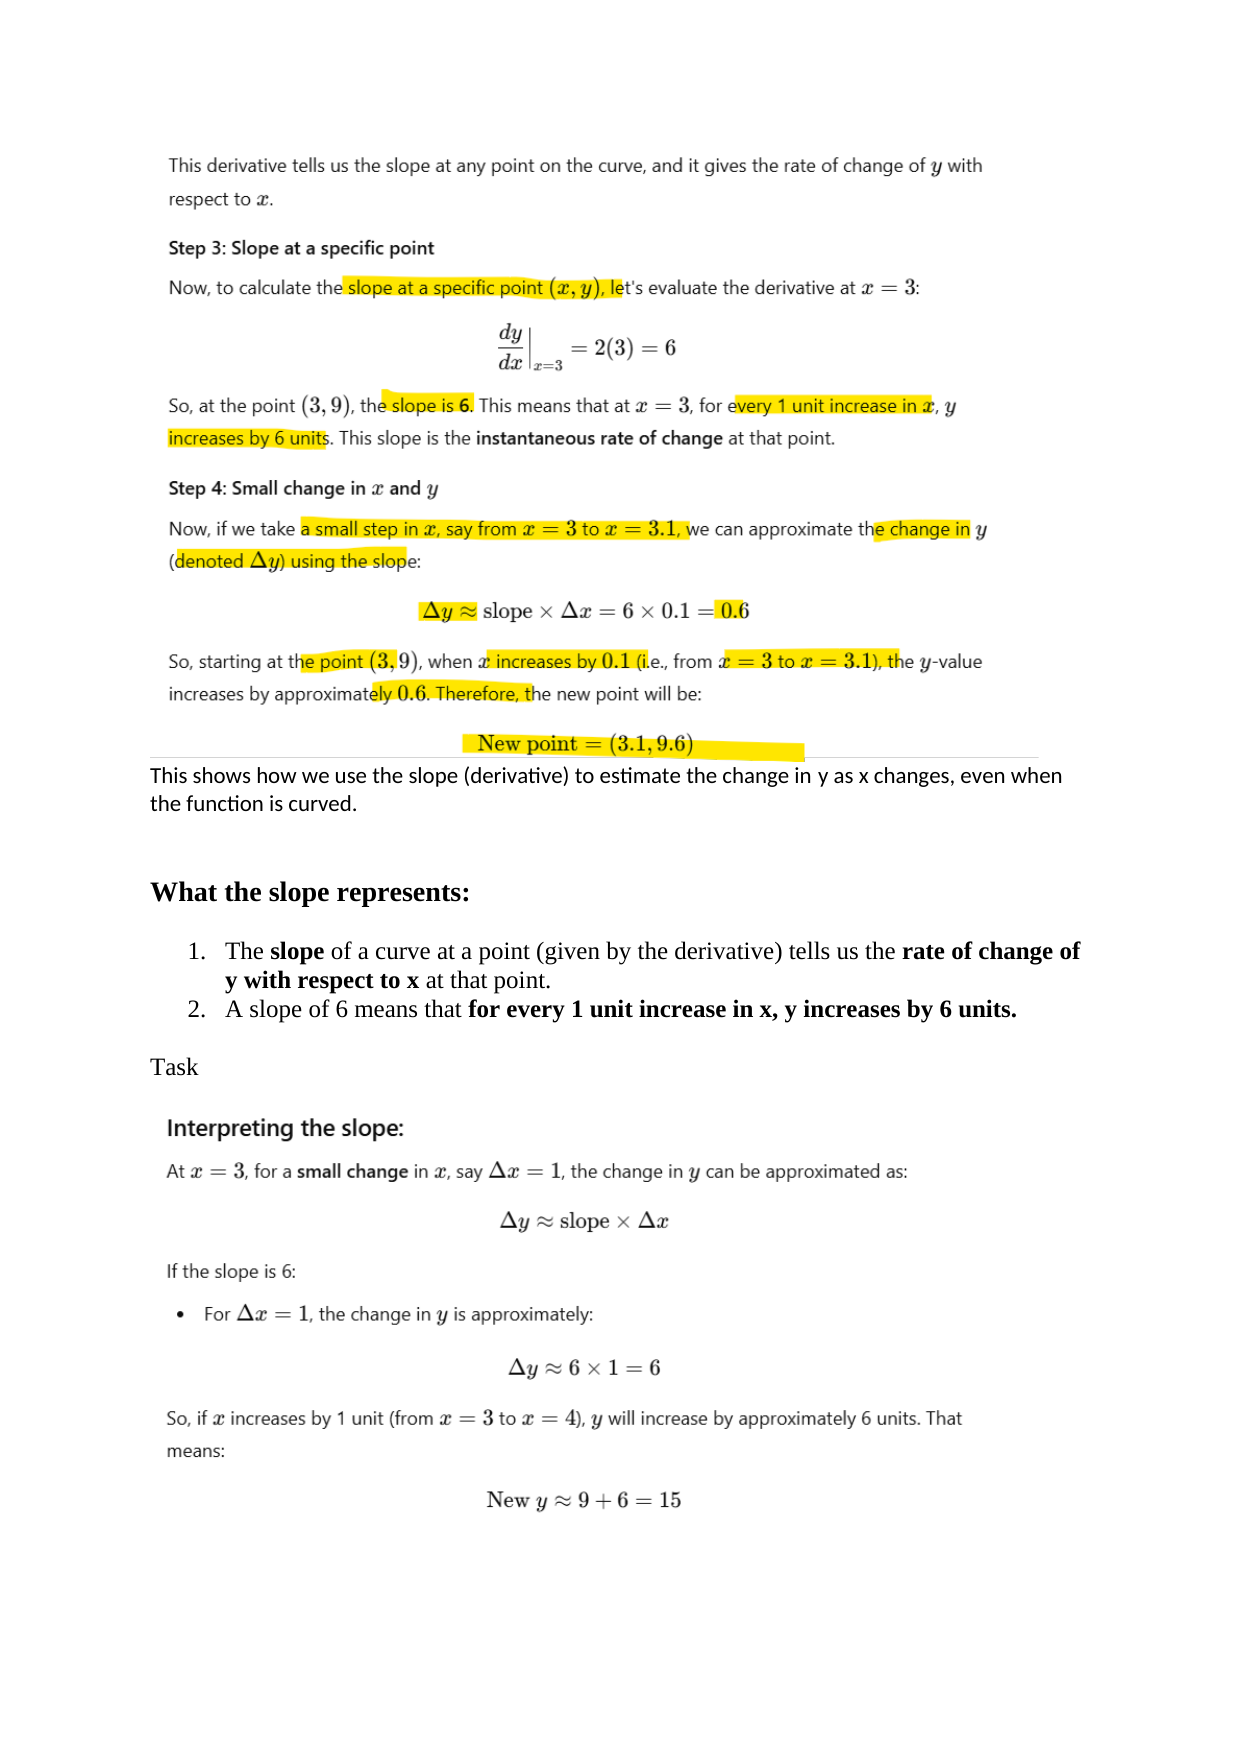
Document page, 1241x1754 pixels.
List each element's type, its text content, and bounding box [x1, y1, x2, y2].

list This shows how we use the slope (derivative) to estimate the change in y as x changes, even when the function is curved. [150, 762, 1090, 818]
picture [150, 150, 1039, 762]
list The slope of a curve at a point (given by the derivative) tells us the rate of change of y with respect to x at that point. [187, 936, 1090, 994]
picture [150, 1109, 1075, 1529]
text What the slope represents: [150, 875, 1090, 907]
list A slope of 6 means that for every 1 unit increase in x, y increases by 6 units. [187, 994, 1090, 1023]
list Task [150, 1052, 1090, 1081]
